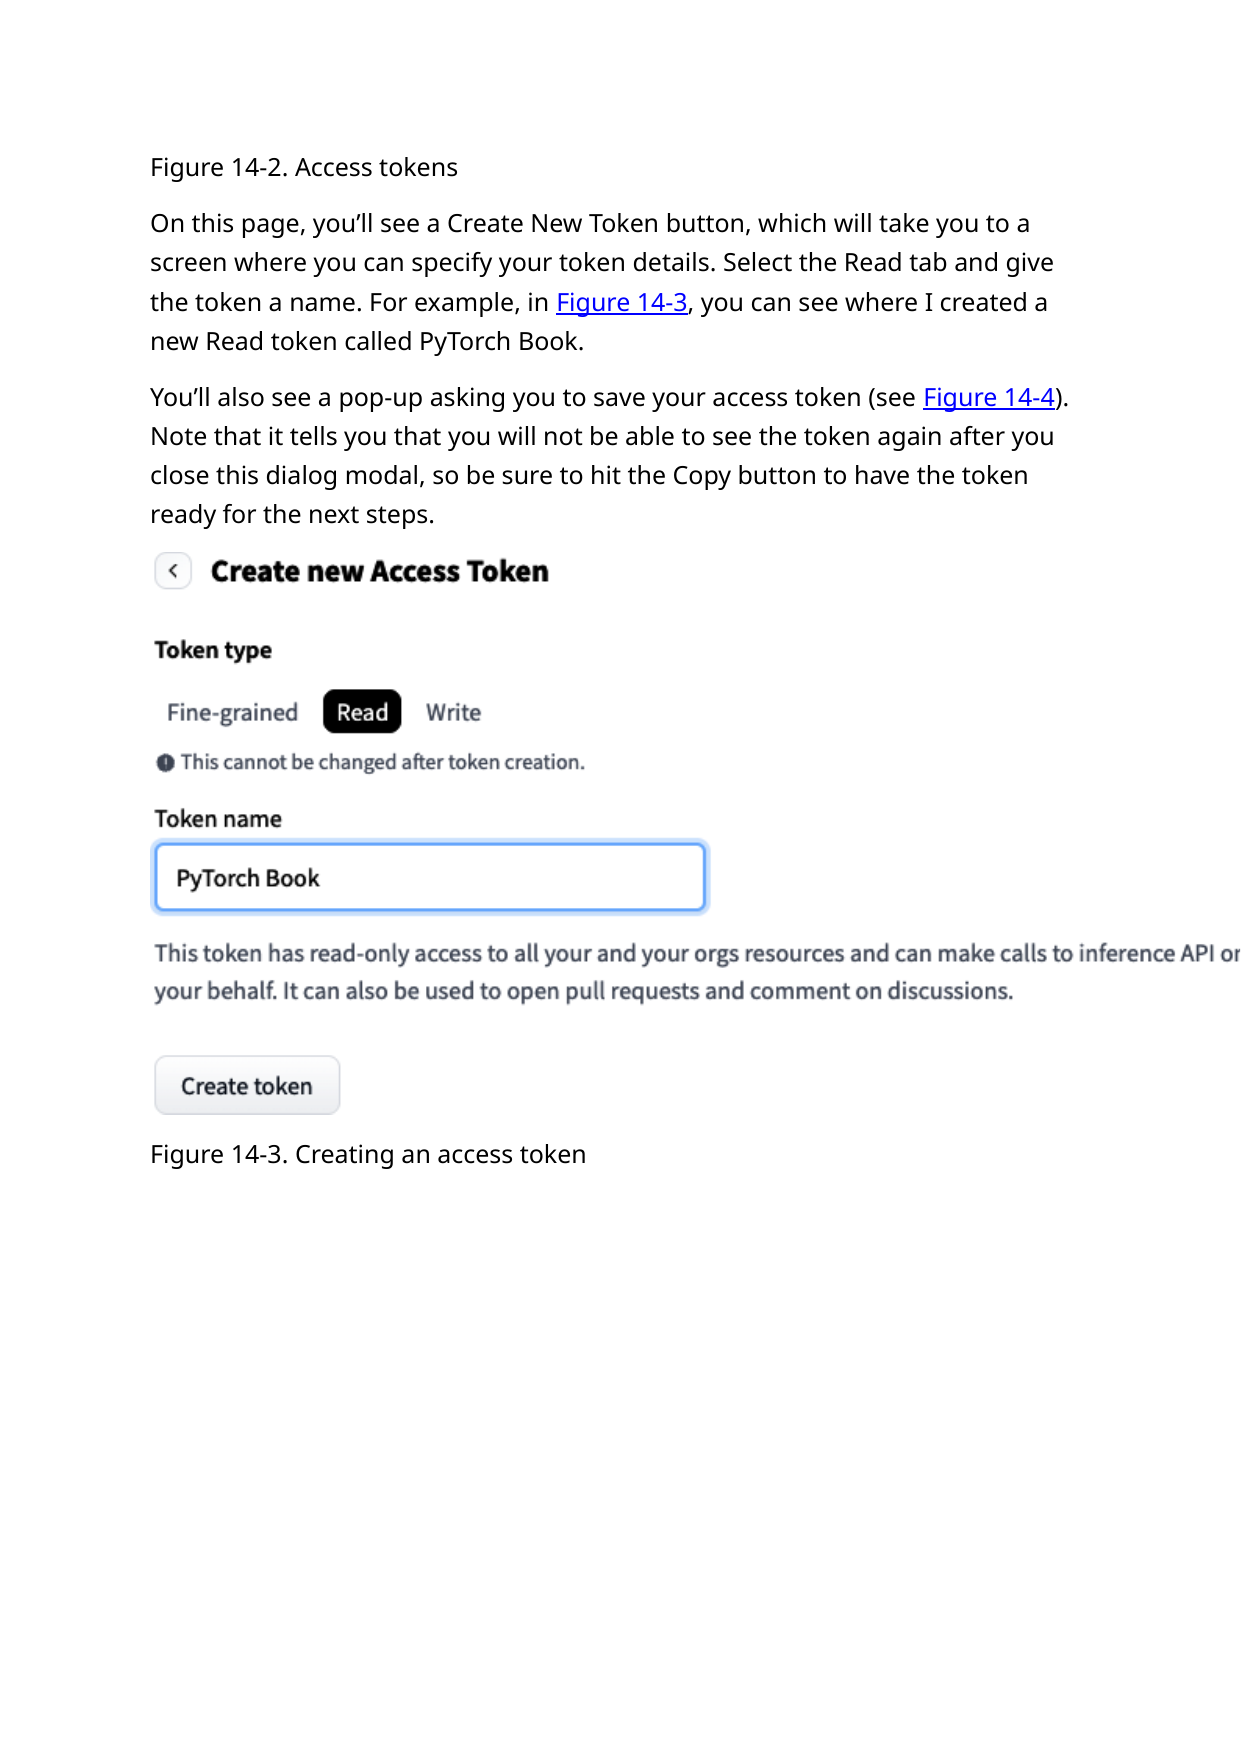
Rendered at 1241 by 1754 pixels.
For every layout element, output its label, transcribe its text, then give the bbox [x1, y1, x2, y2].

text You’ll also see a pop-up asking you to save your access token (see Figure 14-4). Note that it tells you that you will not be able to see the token again after you close this dialog modal, so be sure to hit the Copy button to have the token ready for the next steps. [150, 379, 1090, 531]
text On this page, you’ll see a Create New Token button, which will take you to a screen where you can specify your token details. Select the Read tab and give the token a name. For example, in Figure 14-3, you can see where I created a new Read token called PyTorch Book. [150, 206, 1090, 357]
text Figure 14-2. Access tokens [150, 150, 1090, 184]
text Figure 14-3. Creating an access token [150, 1137, 1090, 1171]
picture [150, 552, 1241, 1115]
